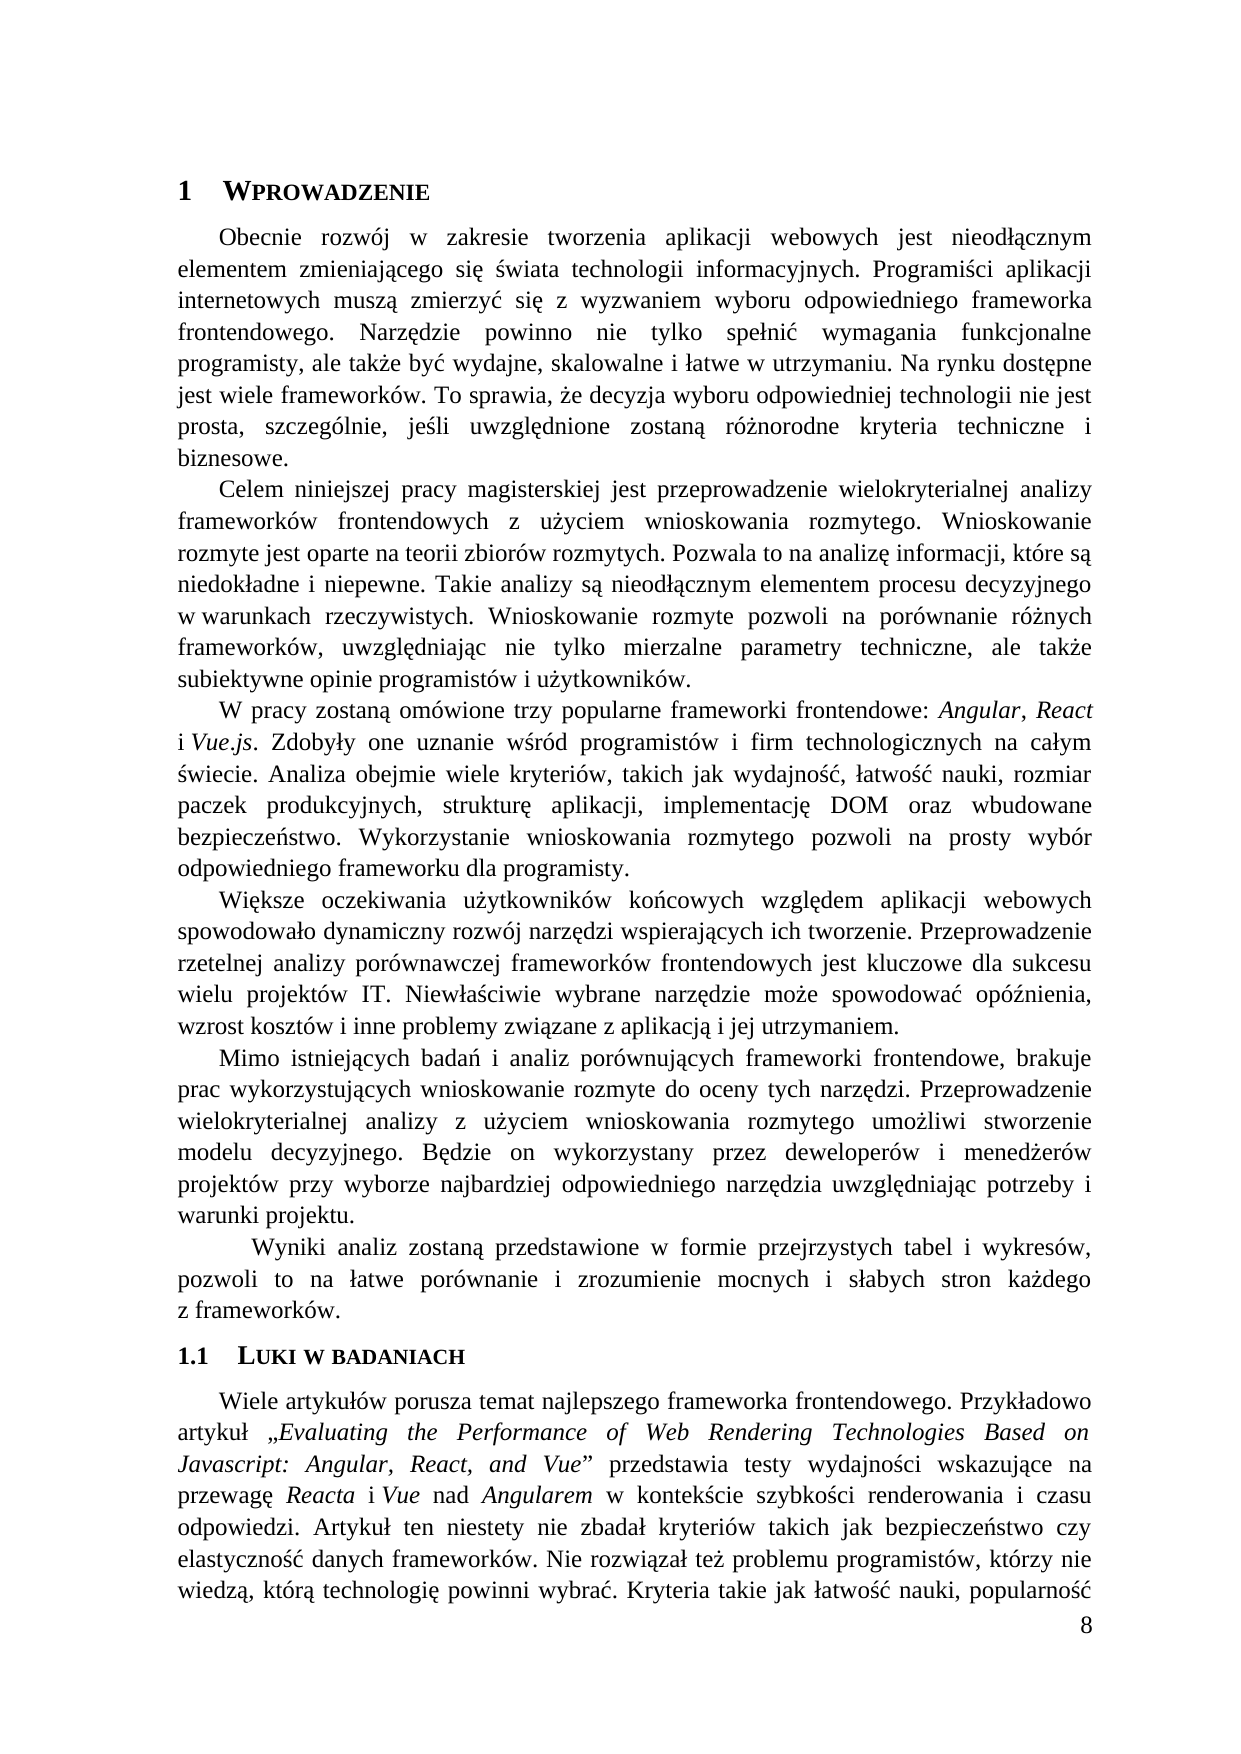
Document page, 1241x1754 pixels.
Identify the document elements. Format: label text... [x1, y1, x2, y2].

subtitle Luki w badaniach [177, 1339, 1092, 1370]
subtitle Wprowadzenie [177, 173, 1092, 206]
text Celem niniejszej pracy magisterskiej jest przeprowadzenie wielokryterialnej analizy frameworków frontendowych z użyciem wnioskowania rozmytego. Wnioskowanie rozmyte jest oparte na teorii zbiorów rozmytych. Pozwala to na analizę informacji, które są niedokładne i niepewne. Takie analizy są nieodłącznym elementem procesu decyzyjnego w warunkach rzeczywistych. Wnioskowanie rozmyte pozwoli na porównanie różnych frameworków, uwzględniając nie tylko mierzalne parametry techniczne, ale także subiektywne opinie programistów i użytkowników. [177, 474, 1092, 693]
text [177, 1386, 1092, 1604]
text Obecnie rozwój w zakresie tworzenia aplikacji webowych jest nieodłącznym elementem zmieniającego się świata technologii informacyjnych. Programiści aplikacji internetowych muszą zmierzyć się z wyzwaniem wyboru odpowiedniego frameworka frontendowego. Narzędzie powinno nie tylko spełnić wymagania funkcjonalne programisty, ale także być wydajne, skalowalne i łatwe w utrzymaniu. Na rynku dostępne jest wiele frameworków. To sprawia, że decyzja wyboru odpowiedniej technologii nie jest prosta, szczególnie, jeśli uwzględnione zostaną różnorodne kryteria techniczne i biznesowe. [177, 222, 1092, 472]
text W pracy zostaną omówione trzy popularne frameworki frontendowe: Angular, React i Vue.js. Zdobyły one uznanie wśród programistów i firm technologicznych na całym świecie. Analiza obejmie wiele kryteriów, takich jak wydajność, łatwość nauki, rozmiar paczek produkcyjnych, strukturę aplikacji, implementację DOM oraz wbudowane bezpieczeństwo. Wykorzystanie wnioskowania rozmytego pozwoli na prosty wybór odpowiedniego frameworku dla programisty. [177, 696, 1092, 882]
text Większe oczekiwania użytkowników końcowych względem aplikacji webowych spowodowało dynamiczny rozwój narzędzi wspierających ich tworzenie. Przeprowadzenie rzetelnej analizy porównawczej frameworków frontendowych jest kluczowe dla sukcesu wielu projektów IT. Niewłaściwie wybrane narzędzie może spowodować opóźnienia, wzrost kosztów i inne problemy związane z aplikacją i jej utrzymaniem. [177, 885, 1092, 1040]
text Wyniki analiz zostaną przedstawione w formie przejrzystych tabel i wykresów, pozwoli to na łatwe porównanie i zrozumienie mocnych i słabych stron każdego z frameworków. [177, 1232, 1092, 1324]
text Mimo istniejących badań i analiz porównujących frameworki frontendowe, brakuje prac wykorzystujących wnioskowanie rozmyte do oceny tych narzędzi. Przeprowadzenie wielokryterialnej analizy z użyciem wnioskowania rozmytego umożliwi stworzenie modelu decyzyjnego. Będzie on wykorzystany przez deweloperów i menedżerów projektów przy wyborze najbardziej odpowiedniego narzędzia uwzględniając potrzeby i warunki projektu. [177, 1043, 1092, 1229]
